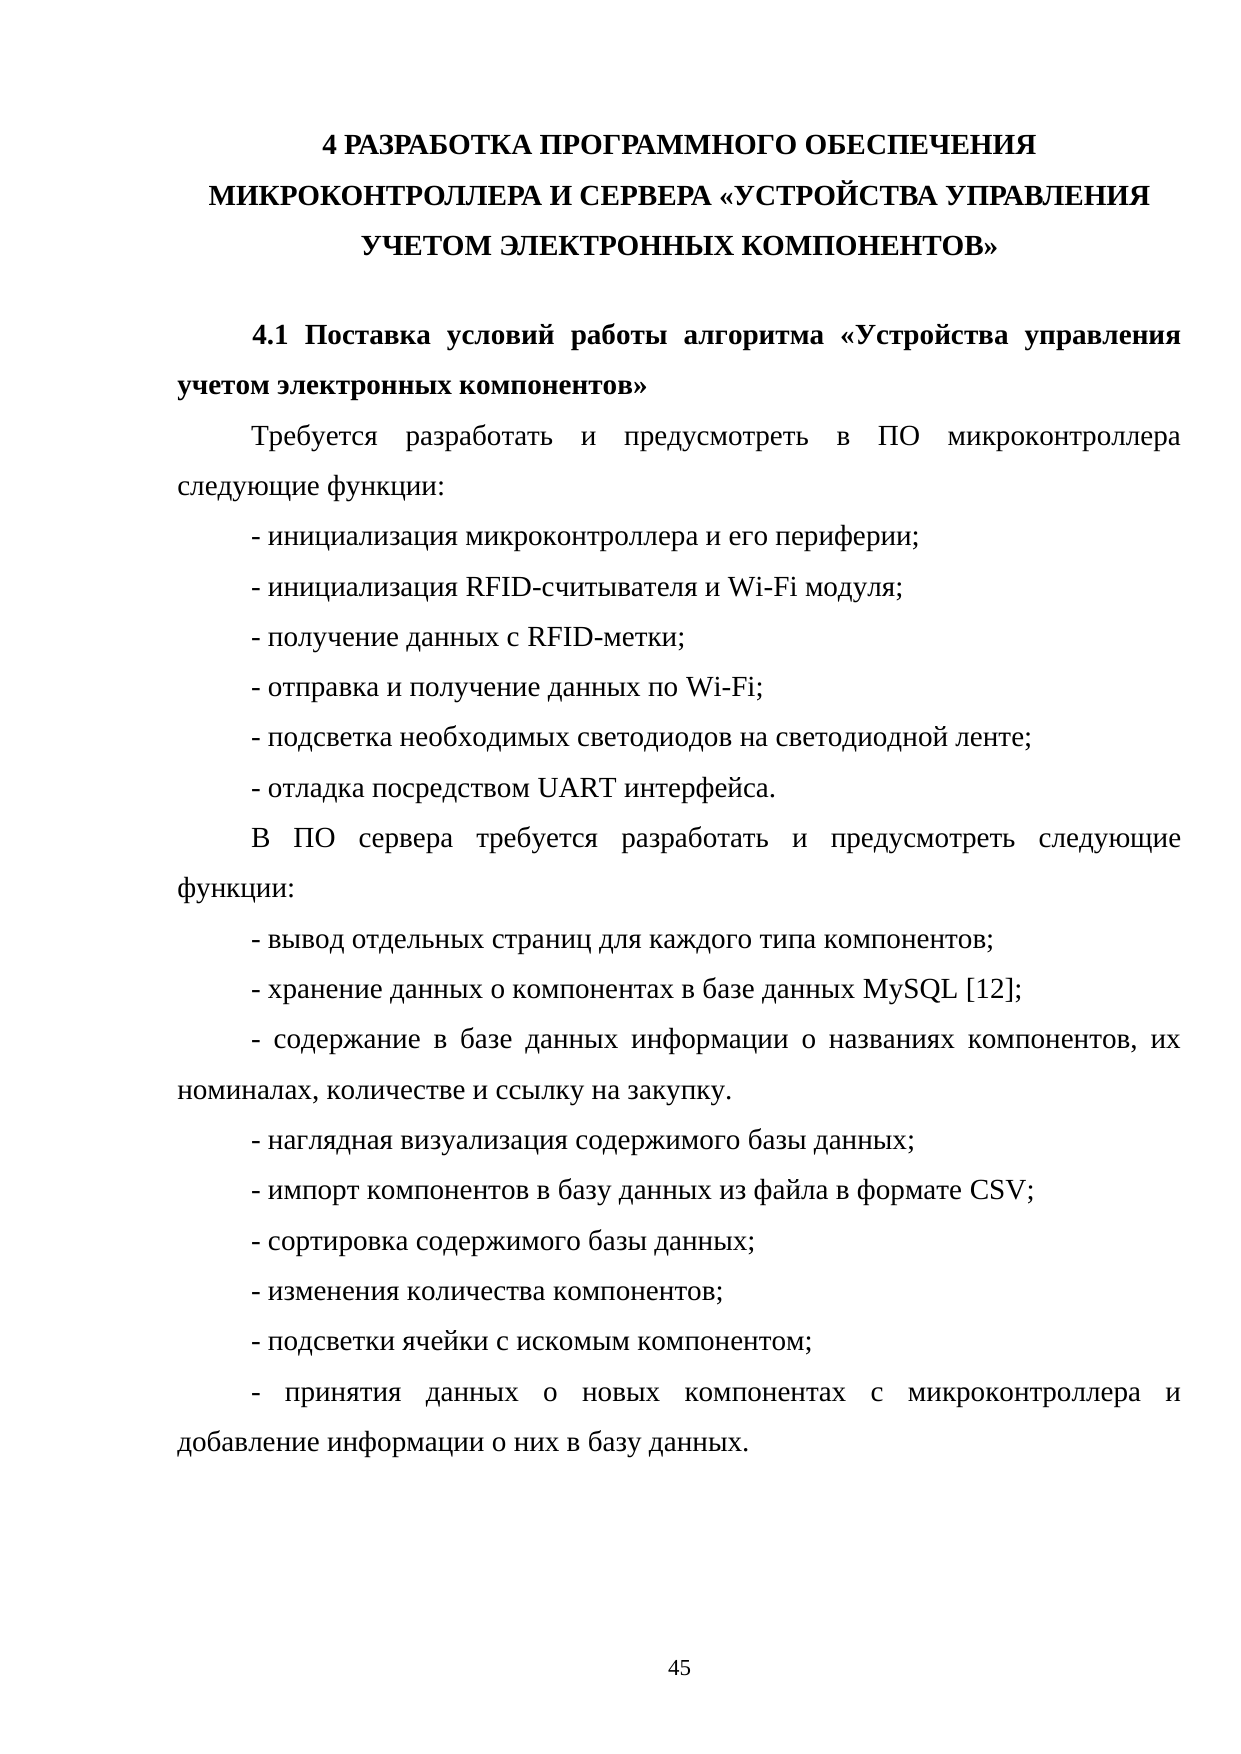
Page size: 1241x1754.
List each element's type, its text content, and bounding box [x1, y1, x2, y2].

text - подсветка необходимых светодиодов на светодиодной ленте; [177, 719, 1182, 753]
text - отправка и получение данных по Wi-Fi; [177, 669, 1182, 703]
text - наглядная визуализация содержимого базы данных; [177, 1122, 1182, 1156]
text - подсветки ячейки с искомым компонентом; [177, 1323, 1182, 1357]
text Требуется разработать и предусмотреть в ПО микроконтроллера следующие функции: [177, 418, 1182, 502]
text - сортировка содержимого базы данных; [177, 1223, 1182, 1256]
text В ПО сервера требуется разработать и предусмотреть следующие функции: [177, 820, 1182, 904]
text - принятия данных о новых компонентах с микроконтроллера и добавление информации о них в базу данных. [177, 1374, 1182, 1457]
subtitle 4 РАЗРАБОТКА ПРОГРАММНОГО ОБЕСПЕЧЕНИЯ МИКРОКОНТРОЛЛЕРА И СЕРВЕРА «УСТРОЙСТВА УПРАВЛЕНИЯ УЧЕТОМ ЭЛЕКТРОННЫХ КОМПОНЕНТОВ» [177, 127, 1182, 261]
text - отладка посредством UART интерфейса. [177, 770, 1182, 803]
text - инициализация микроконтроллера и его периферии; [177, 518, 1182, 552]
text - инициализация RFID-считывателя и Wi-Fi модуля; [177, 569, 1182, 602]
text - содержание в базе данных информации о названиях компонентов, их номиналах, количестве и ссылку на закупку. [177, 1021, 1182, 1105]
text - изменения количества компонентов; [177, 1273, 1182, 1307]
text - импорт компонентов в базу данных из файла в формате CSV; [177, 1172, 1182, 1206]
subtitle 4.1 Поставка условий работы алгоритма «Устройства управления учетом электронных компонентов» [177, 317, 1182, 401]
text - вывод отдельных страниц для каждого типа компонентов; [177, 921, 1182, 954]
text - хранение данных о компонентах в базе данных MySQL [12]; [177, 971, 1182, 1005]
text - получение данных с RFID-метки; [177, 619, 1182, 652]
